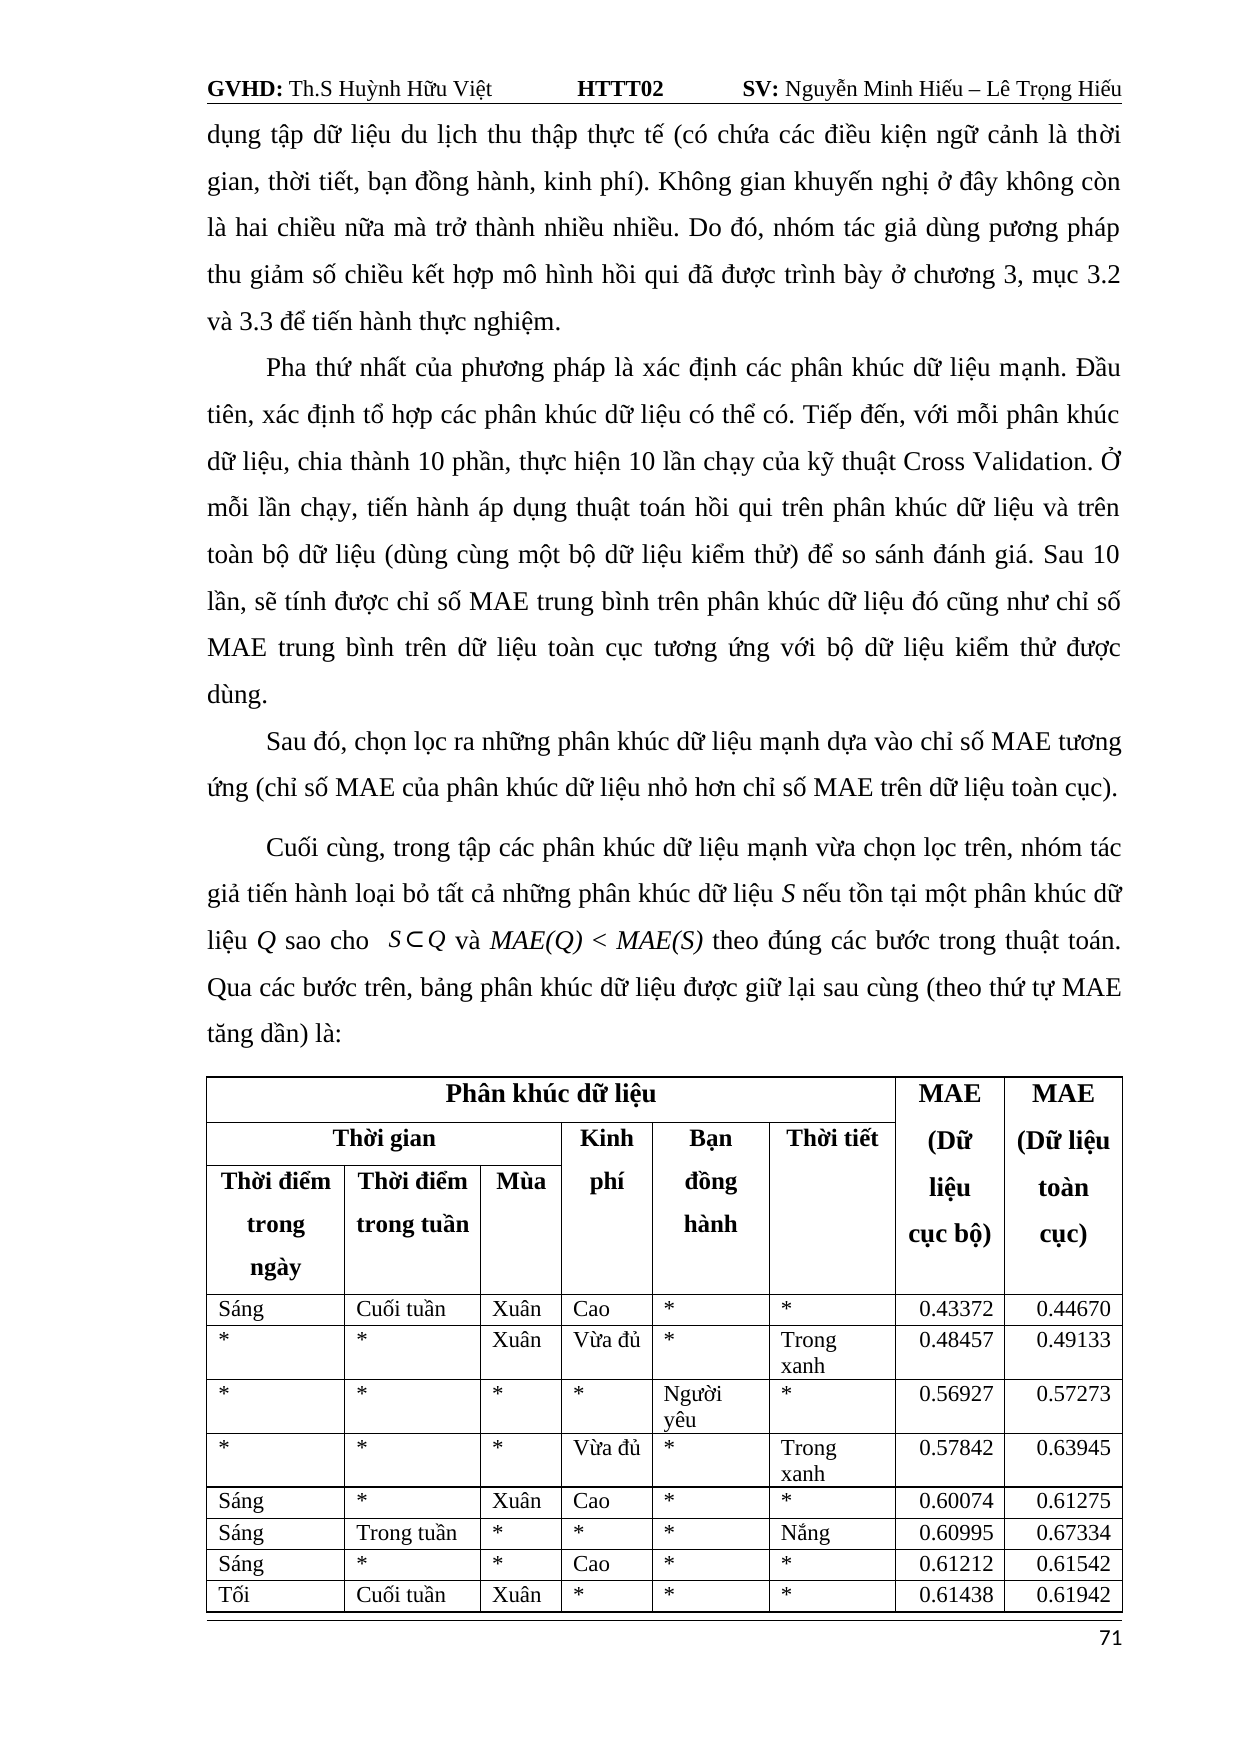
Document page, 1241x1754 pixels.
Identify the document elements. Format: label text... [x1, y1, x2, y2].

table_cell 0.63945 [1005, 1434, 1122, 1486]
table_cell Sáng [207, 1295, 344, 1325]
table_cell * [481, 1550, 561, 1580]
table_cell * [770, 1295, 895, 1325]
table_cell Cao [562, 1488, 652, 1518]
table_cell * [770, 1581, 895, 1611]
table_cell * [207, 1380, 344, 1433]
text Cuối cùng, trong tập các phân khúc dữ liệu mạnh vừa chọn lọc trên, nhóm tác giả tiến hành loại bỏ tất cả những phân khúc dữ liệu S nếu tồn tại một phân khúc dữ liệu Q sao cho và MAE(Q) < MAE(S) theo đúng các bước trong thuật toán. Qua các bước trên, bảng phân khúc dữ liệu được giữ lại sau cùng (theo thứ tự MAE tăng dần) là: [207, 831, 1122, 1048]
table_cell Cuối tuần [345, 1295, 480, 1325]
table_cell Vừa đủ [562, 1326, 652, 1379]
table_cell Kinh phí [562, 1123, 652, 1294]
table_cell * [653, 1295, 769, 1325]
table_cell * [481, 1519, 561, 1549]
table_cell Trong xanh [770, 1434, 895, 1486]
table_cell Sáng [207, 1519, 344, 1549]
table_cell * [562, 1519, 652, 1549]
table_cell * [345, 1434, 480, 1486]
table_cell * [770, 1380, 895, 1433]
table_cell Xuân [481, 1295, 561, 1325]
table_cell * [653, 1326, 769, 1379]
table_cell Thời điểm trong tuần [345, 1166, 480, 1294]
table_cell 0.60074 [896, 1488, 1004, 1518]
table_header MAE (Dữ liệu cục bộ) [896, 1078, 1004, 1294]
table_cell 0.57273 [1005, 1380, 1122, 1433]
table_cell Tối [207, 1581, 344, 1611]
table_cell 0.43372 [896, 1295, 1004, 1325]
table_cell * [345, 1380, 480, 1433]
table_cell Thời tiết [770, 1123, 895, 1294]
table_cell Cuối tuần [345, 1581, 480, 1611]
table_cell Trong tuần [345, 1519, 480, 1549]
table_cell * [207, 1326, 344, 1379]
table_cell Cao [562, 1295, 652, 1325]
text Pha thứ nhất của phương pháp là xác định các phân khúc dữ liệu mạnh. Đầu tiên, xác định tổ hợp các phân khúc dữ liệu có thể có. Tiếp đến, với mỗi phân khúc dữ liệu, chia thành 10 phần, thực hiện 10 lần chạy của kỹ thuật Cross Validation. Ở mỗi lần chạy, tiến hành áp dụng thuật toán hồi qui trên phân khúc dữ liệu và trên toàn bộ dữ liệu (dùng cùng một bộ dữ liệu kiểm thử) để so sánh đánh giá. Sau 10 lần, sẽ tính được chỉ số MAE trung bình trên phân khúc dữ liệu đó cũng như chỉ số MAE trung bình trên dữ liệu toàn cục tương ứng với bộ dữ liệu kiểm thử được dùng. [207, 351, 1122, 709]
table_cell 0.61212 [896, 1550, 1004, 1580]
table_cell Vừa đủ [562, 1434, 652, 1486]
table_cell * [345, 1550, 480, 1580]
table_cell 0.67334 [1005, 1519, 1122, 1549]
table_cell 0.61275 [1005, 1488, 1122, 1518]
table_cell 0.61542 [1005, 1550, 1122, 1580]
table_cell Sáng [207, 1550, 344, 1580]
table_cell 0.56927 [896, 1380, 1004, 1433]
table_cell * [562, 1581, 652, 1611]
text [207, 118, 1122, 336]
table_cell 0.49133 [1005, 1326, 1122, 1379]
table_cell Bạn đồng hành [653, 1123, 769, 1294]
table_cell Trong xanh [770, 1326, 895, 1379]
table_cell Thời điểm trong ngày [207, 1166, 344, 1294]
table_cell 0.61438 [896, 1581, 1004, 1611]
table_cell 0.48457 [896, 1326, 1004, 1379]
table_cell * [653, 1488, 769, 1518]
table_cell * [770, 1488, 895, 1518]
table_cell * [653, 1434, 769, 1486]
table_cell 0.61942 [1005, 1581, 1122, 1611]
table_header Phân khúc dữ liệu [207, 1078, 895, 1122]
table_cell * [653, 1550, 769, 1580]
table_cell * [653, 1519, 769, 1549]
table_cell Xuân [481, 1326, 561, 1379]
table_cell * [770, 1550, 895, 1580]
table_cell Thời gian [207, 1123, 561, 1165]
table_cell Xuân [481, 1581, 561, 1611]
table_cell 0.44670 [1005, 1295, 1122, 1325]
table_cell * [345, 1488, 480, 1518]
table_cell 0.60995 [896, 1519, 1004, 1549]
table_cell * [653, 1581, 769, 1611]
table_cell Sáng [207, 1488, 344, 1518]
table_cell * [481, 1380, 561, 1433]
table_cell * [562, 1380, 652, 1433]
table_cell Xuân [481, 1488, 561, 1518]
table_cell * [481, 1434, 561, 1486]
table_cell Mùa [481, 1166, 561, 1294]
table_cell * [345, 1326, 480, 1379]
table_cell * [207, 1434, 344, 1486]
table_header MAE (Dữ liệu toàn cục) [1005, 1078, 1122, 1294]
text Sau đó, chọn lọc ra những phân khúc dữ liệu mạnh dựa vào chỉ số MAE tương ứng (chỉ số MAE của phân khúc dữ liệu nhỏ hơn chỉ số MAE trên dữ liệu toàn cục). [207, 725, 1122, 803]
table_cell Nắng [770, 1519, 895, 1549]
table_cell 0.57842 [896, 1434, 1004, 1486]
table_cell Cao [562, 1550, 652, 1580]
table_cell Người yêu [653, 1380, 769, 1433]
